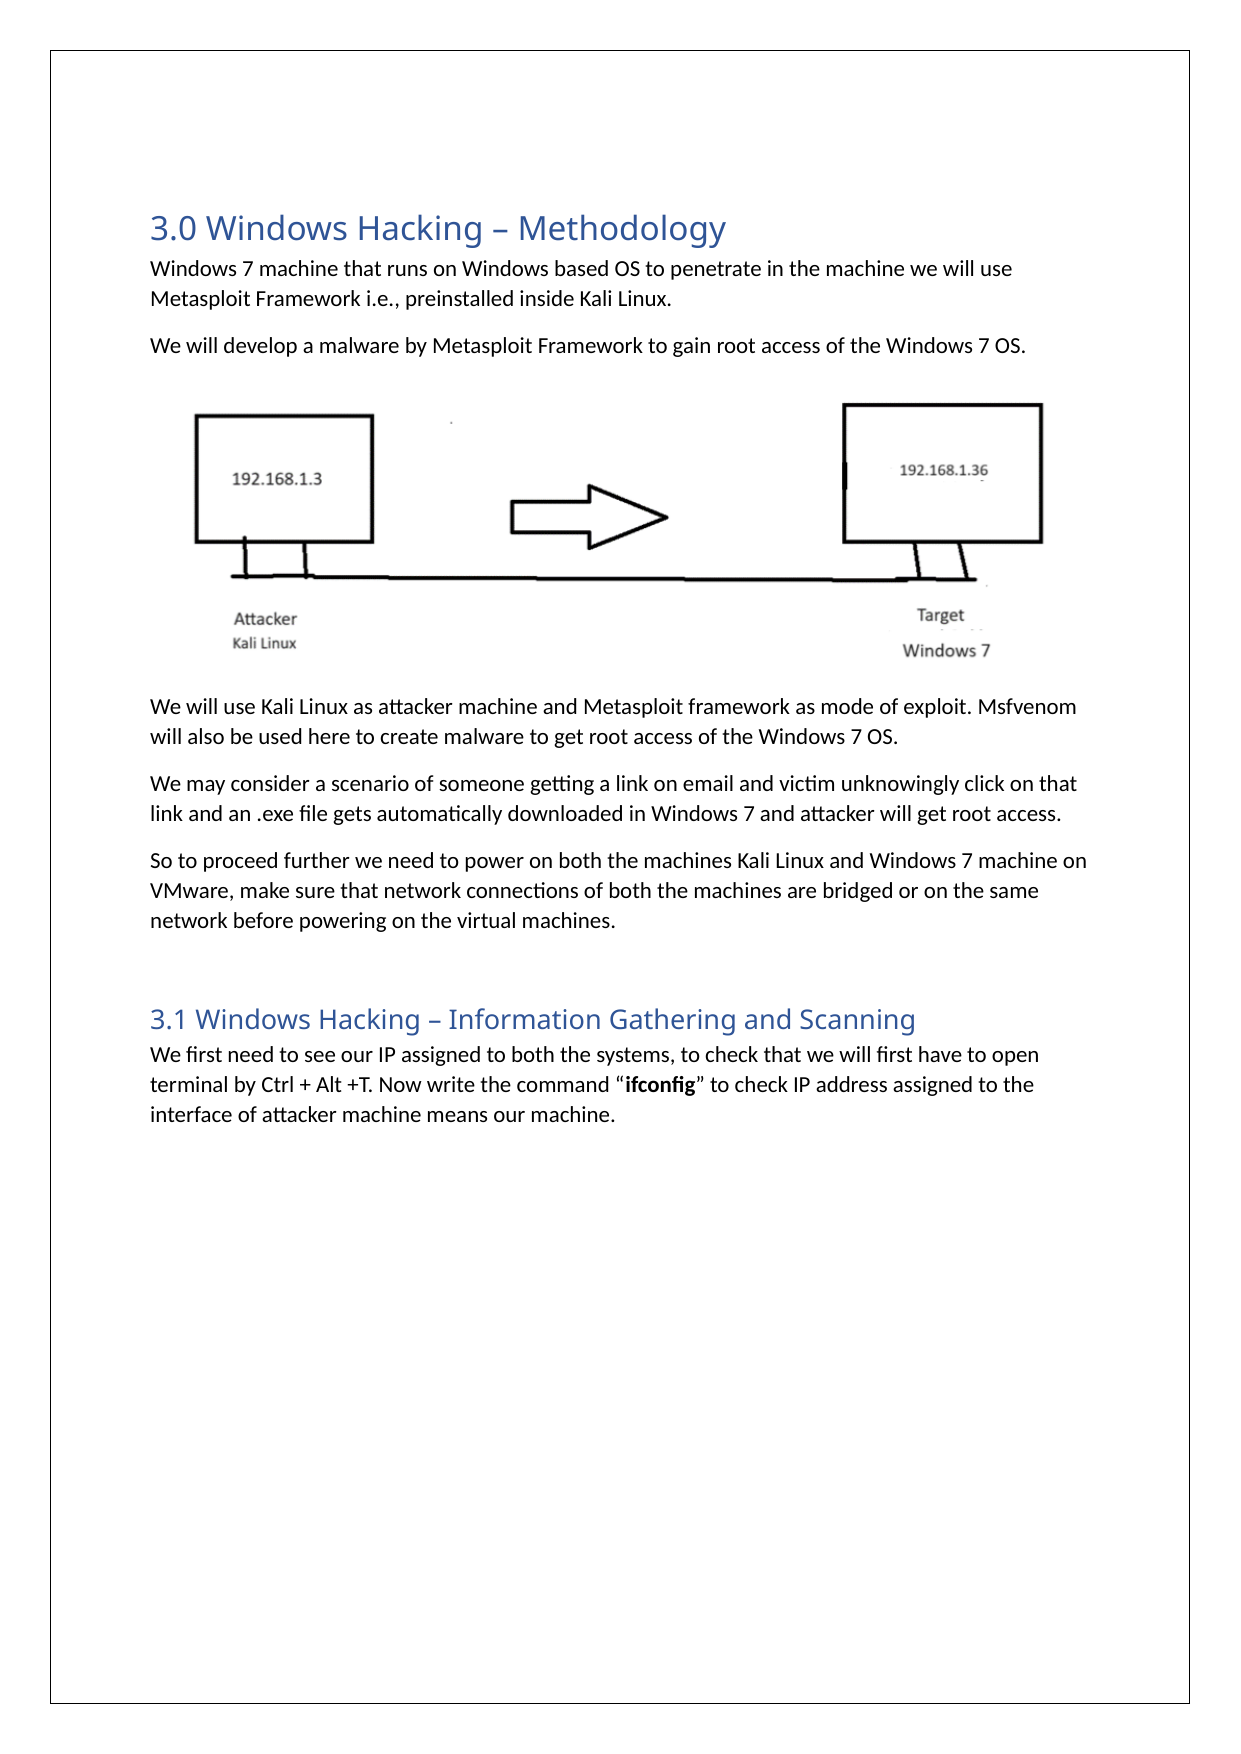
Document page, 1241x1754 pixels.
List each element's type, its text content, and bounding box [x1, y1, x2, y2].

text We will develop a malware by Metasploit Framework to gain root access of the Windows 7 OS. [150, 331, 1090, 359]
picture [150, 378, 1088, 673]
text We may consider a scenario of someone getting a link on email and victim unknowingly click on that link and an .exe file gets automatically downloaded in Windows 7 and attacker will get root access. [150, 769, 1090, 827]
subtitle 3.1 Windows Hacking – Information Gathering and Scanning [150, 1000, 1090, 1037]
text So to proceed further we need to power on both the machines Kali Linux and Windows 7 machine on VMware, make sure that network connections of both the machines are bridged or on the same network before powering on the virtual machines. [150, 846, 1090, 934]
text We will use Kali Linux as attacker machine and Metasploit framework as mode of exploit. Msfvenom will also be used here to create malware to get root access of the Windows 7 OS. [150, 692, 1090, 750]
subtitle 3.0 Windows Hacking – Methodology [150, 205, 1090, 251]
text Windows 7 machine that runs on Windows based OS to penetrate in the machine we will use Metasploit Framework i.e., preinstalled inside Kali Linux. [150, 254, 1090, 312]
text We first need to see our IP assigned to both the systems, to check that we will first have to open terminal by Ctrl + Alt +T. Now write the command “ifconfig” to check IP address assigned to the interface of attacker machine means our machine. [150, 1040, 1090, 1128]
